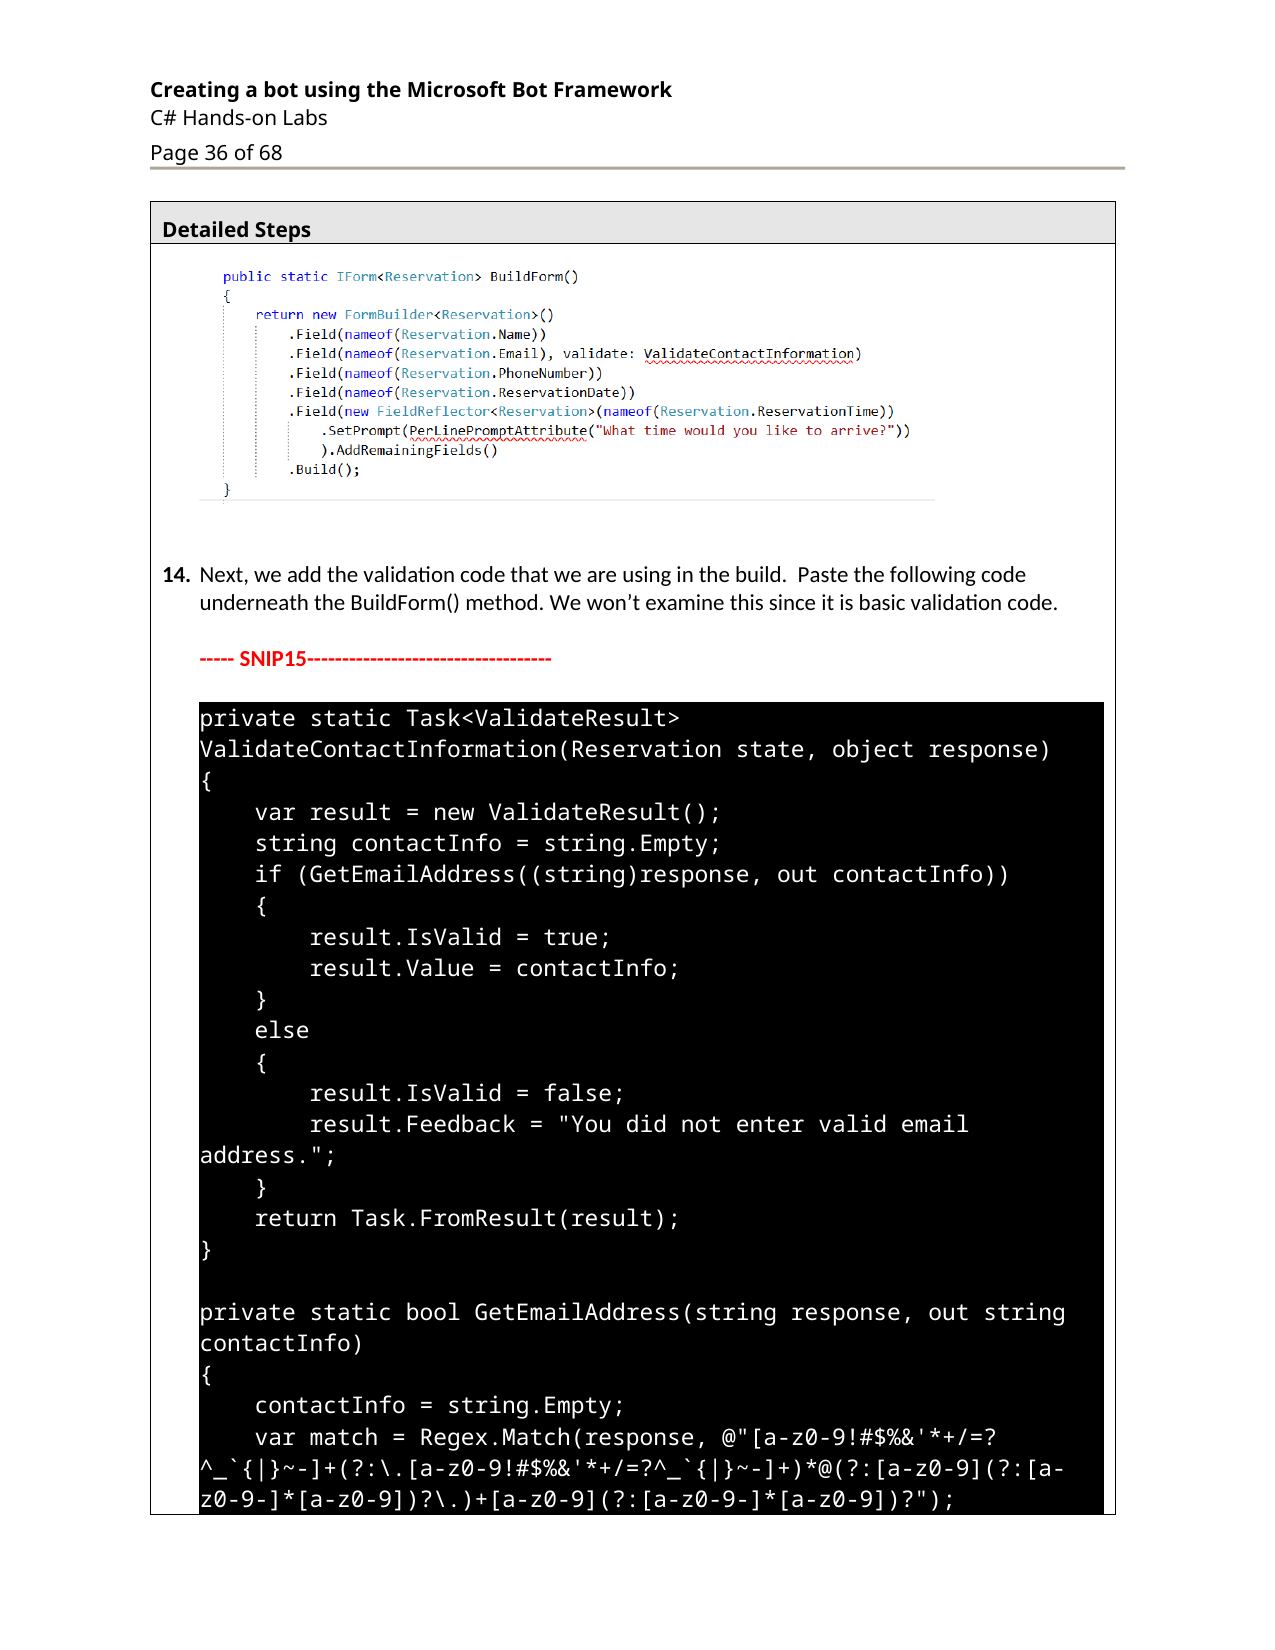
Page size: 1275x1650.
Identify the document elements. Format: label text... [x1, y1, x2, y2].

picture [199, 256, 936, 504]
table_header Detailed Steps [151, 202, 1115, 243]
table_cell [151, 244, 1115, 1514]
